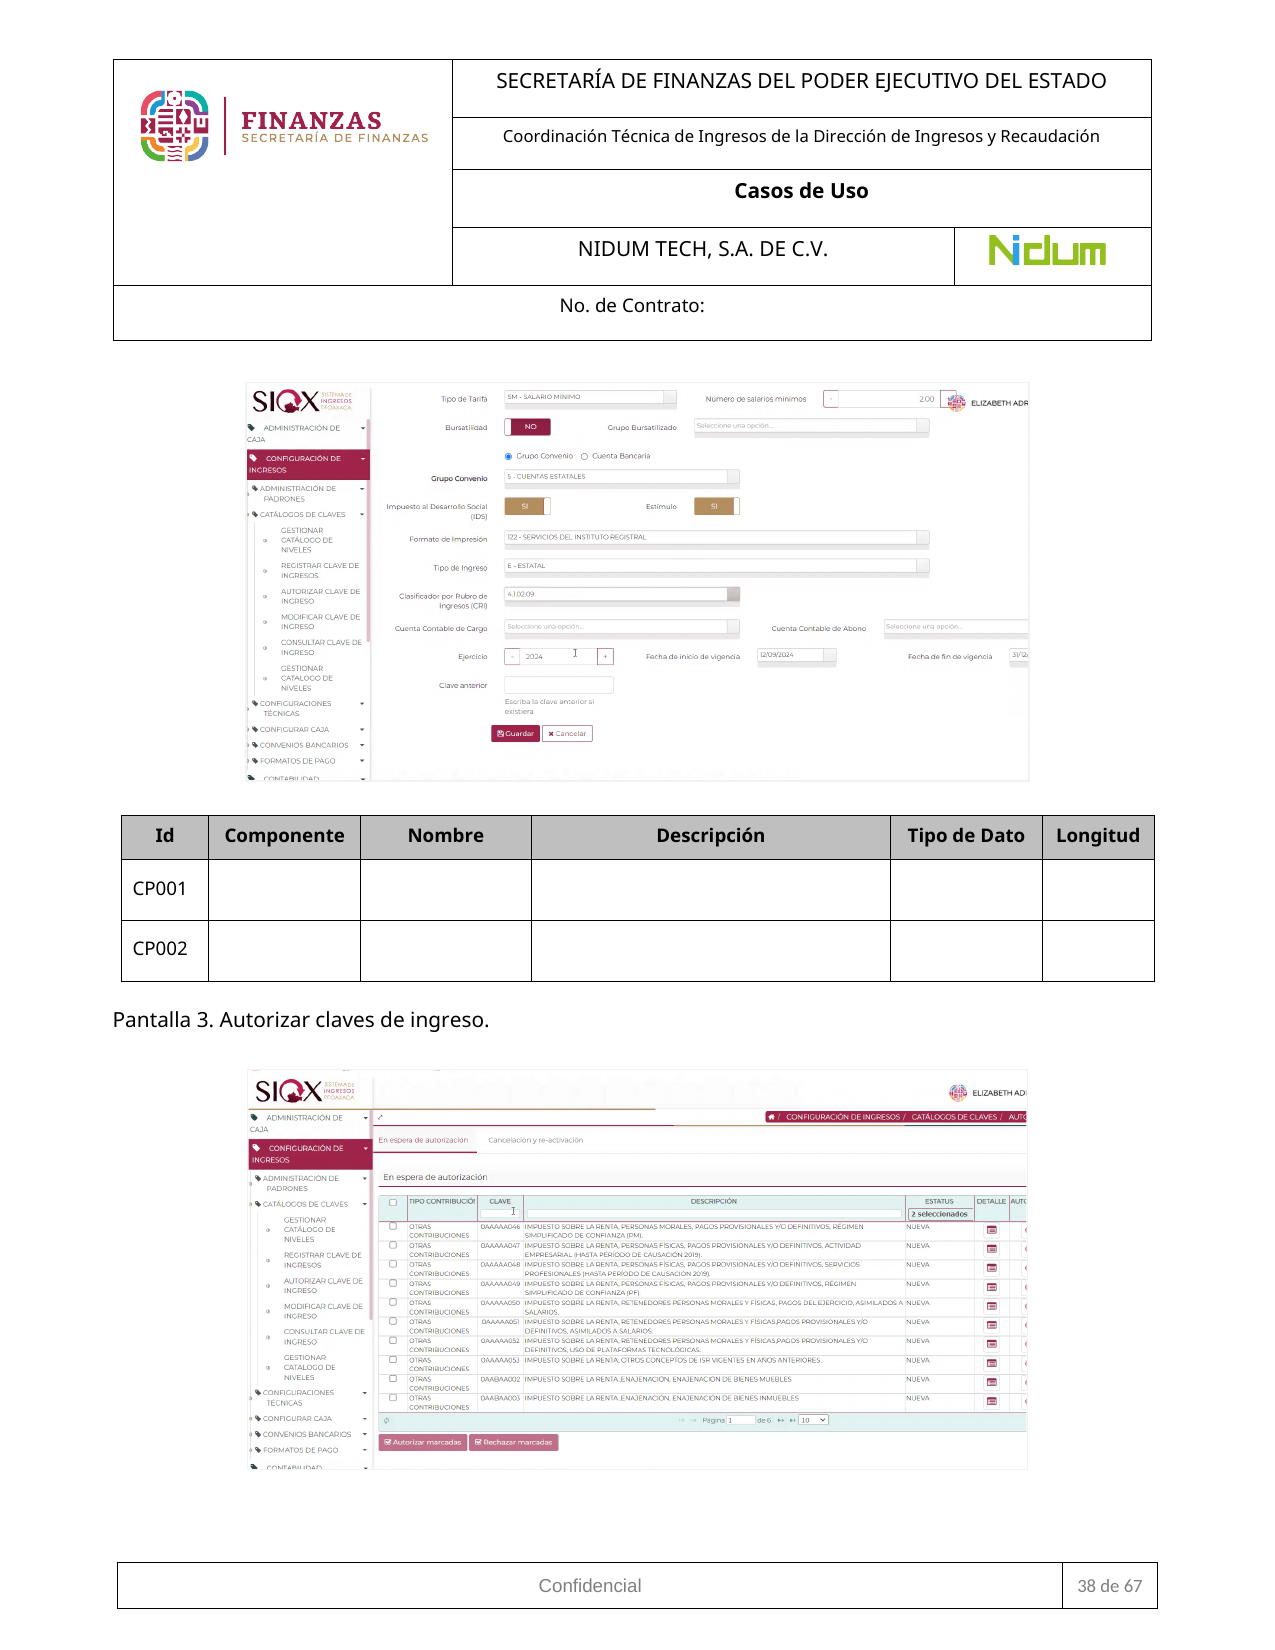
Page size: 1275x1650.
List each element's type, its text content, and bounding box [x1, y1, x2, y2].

table_cell CP001 [122, 860, 208, 920]
table_cell [361, 860, 531, 920]
table_cell [209, 921, 360, 981]
table_header Longitud [1043, 816, 1154, 859]
picture [248, 1070, 1027, 1469]
text Pantalla 3. Autorizar claves de ingreso. [112, 1006, 1162, 1034]
table_header Nombre [361, 816, 531, 859]
table_cell [1043, 860, 1154, 920]
picture [983, 232, 1112, 267]
table_header Id [122, 816, 208, 859]
table_cell [532, 921, 890, 981]
table_cell [209, 860, 360, 920]
table_header Tipo de Dato [891, 816, 1042, 859]
table_header Componente [209, 816, 360, 859]
table_cell CP002 [122, 921, 208, 981]
table_cell [361, 921, 531, 981]
picture [134, 82, 448, 168]
table_header Descripción [532, 816, 890, 859]
picture [247, 383, 1028, 780]
table_cell [891, 860, 1042, 920]
table_cell [532, 860, 890, 920]
table_cell [1043, 921, 1154, 981]
table_cell [891, 921, 1042, 981]
